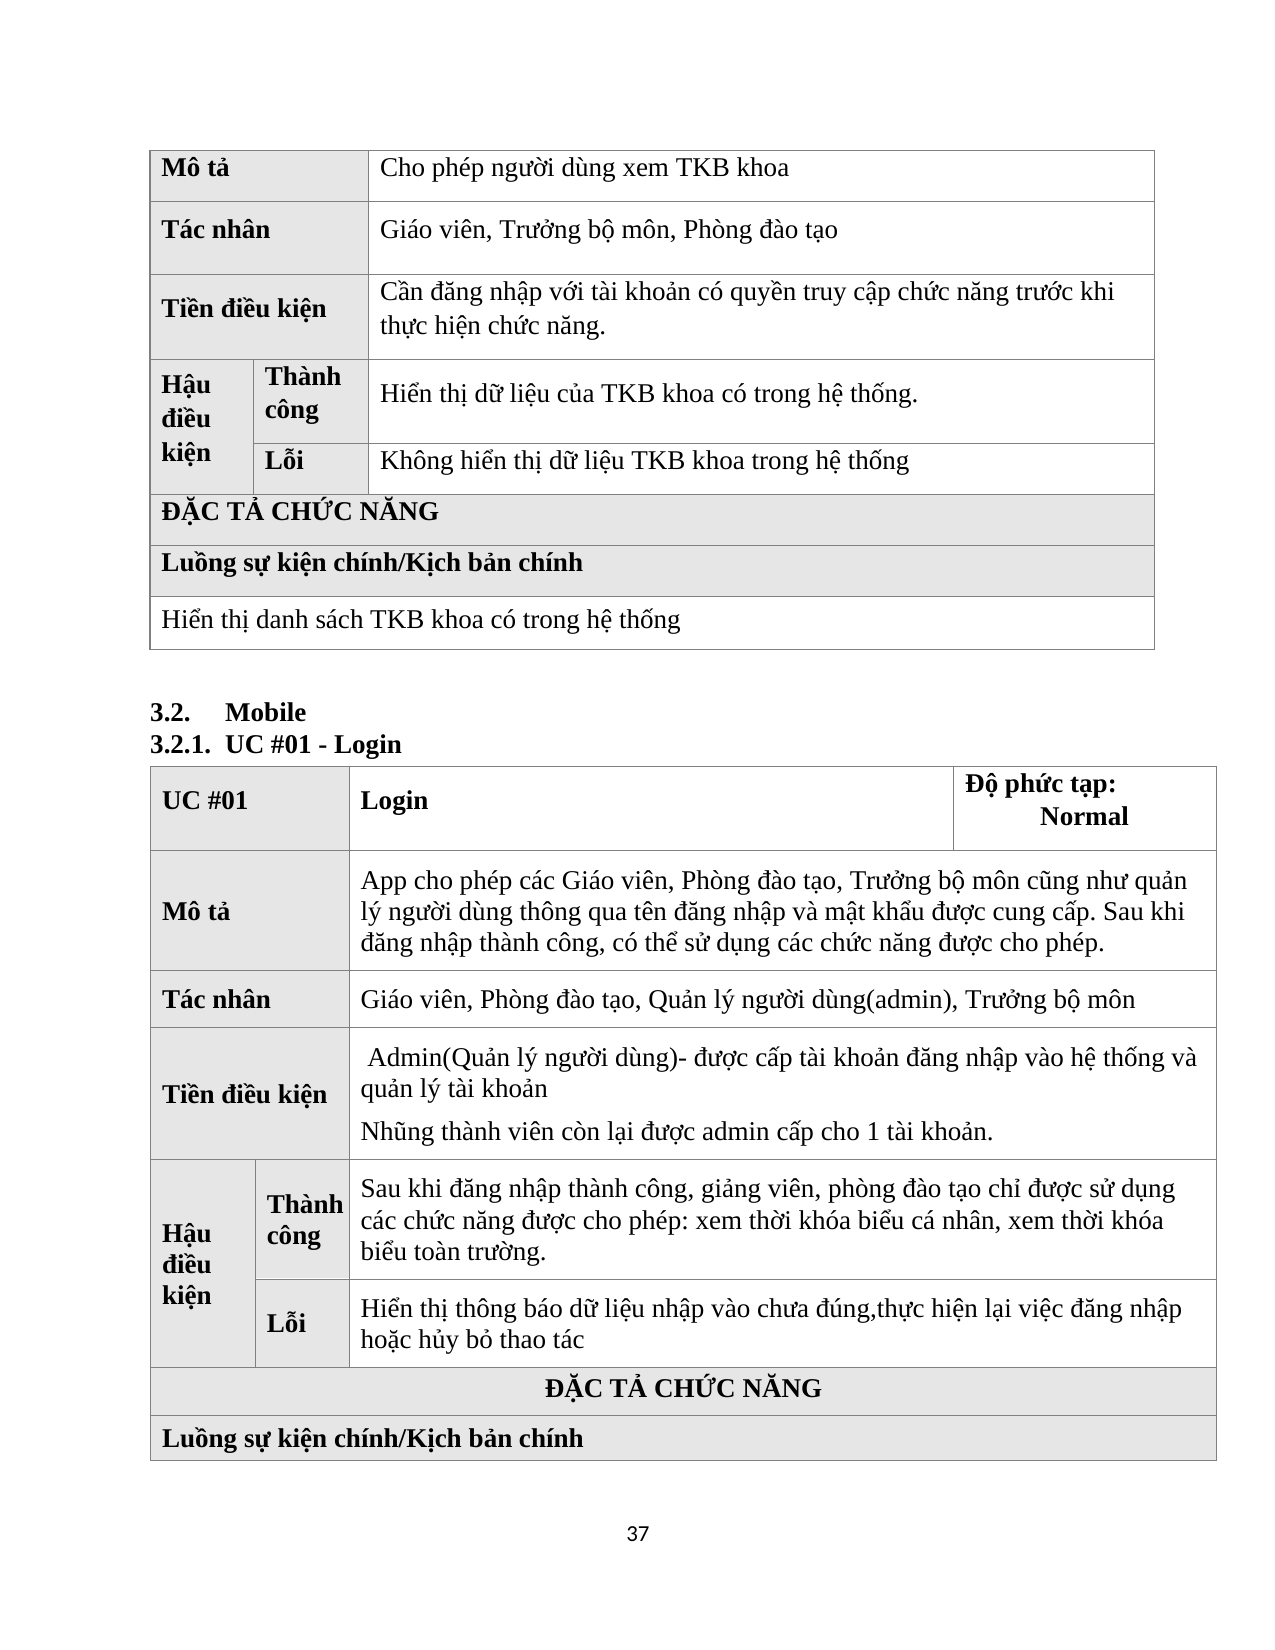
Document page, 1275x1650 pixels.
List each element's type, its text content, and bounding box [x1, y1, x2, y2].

table_cell Luồng sự kiện chính/Kịch bản chính [151, 546, 1154, 596]
table_header Login [350, 767, 953, 850]
table_cell Cần đăng nhập với tài khoản có quyền truy cập chức năng trước khi thực hiện chức năng. [369, 275, 1154, 359]
table_cell Tiền điều kiện [151, 275, 368, 359]
table_cell Sau khi đăng nhập thành công, giảng viên, phòng đào tạo chỉ được sử dụng các chức năng được cho phép: xem thời khóa biểu cá nhân, xem thời khóa biểu toàn trường. [350, 1160, 1216, 1278]
table_cell Không hiển thị dữ liệu TKB khoa trong hệ thống [369, 444, 1154, 494]
table_cell Hậu điều kiện [151, 360, 253, 494]
table_header UC #01 [151, 767, 349, 850]
list UC #01 - Login [150, 727, 1125, 760]
table_cell Hiển thị danh sách TKB khoa có trong hệ thống [151, 597, 1154, 649]
table_cell Tác nhân [151, 202, 368, 274]
table_cell Giáo viên, Trưởng bộ môn, Phòng đào tạo [369, 202, 1154, 274]
table_cell ĐẶC TẢ CHỨC NĂNG [151, 495, 1154, 545]
table_cell Mô tả [151, 151, 368, 201]
table_cell App cho phép các Giáo viên, Phòng đào tạo, Trưởng bộ môn cũng như quản lý người dùng thông qua tên đăng nhập và mật khẩu được cung cấp. Sau khi đăng nhập thành công, có thể sử dụng các chức năng được cho phép. [350, 851, 1216, 970]
table_cell Hiển thị thông báo dữ liệu nhập vào chưa đúng,thực hiện lại việc đăng nhập hoặc hủy bỏ thao tác [350, 1280, 1216, 1367]
table_cell Lỗi [254, 444, 368, 494]
table_cell ĐẶC TẢ CHỨC NĂNG [151, 1368, 1216, 1415]
table_cell Luồng sự kiện chính/Kịch bản chính [151, 1416, 1216, 1460]
table_cell Mô tả [151, 851, 349, 970]
table_cell Tiền điều kiện [151, 1028, 349, 1159]
table_cell Lỗi [256, 1280, 349, 1367]
table_cell Hiển thị dữ liệu của TKB khoa có trong hệ thống. [369, 360, 1154, 443]
table_cell Cho phép người dùng xem TKB khoa [369, 151, 1154, 201]
table_cell Tác nhân [151, 971, 349, 1027]
table_cell Hậu điều kiện [151, 1160, 255, 1367]
table_cell Thành công [254, 360, 368, 443]
list Mobile [150, 695, 1125, 727]
table_header Độ phức tạp: Normal [954, 767, 1216, 850]
table_cell Thành công [256, 1160, 349, 1278]
table_cell Giáo viên, Phòng đào tạo, Quản lý người dùng(admin), Trưởng bộ môn [350, 971, 1216, 1027]
table_cell Admin(Quản lý người dùng)- được cấp tài khoản đăng nhập vào hệ thống và quản lý tài khoản Nhũng thành viên còn lại được admin cấp cho 1 tài khoản. [350, 1028, 1216, 1159]
